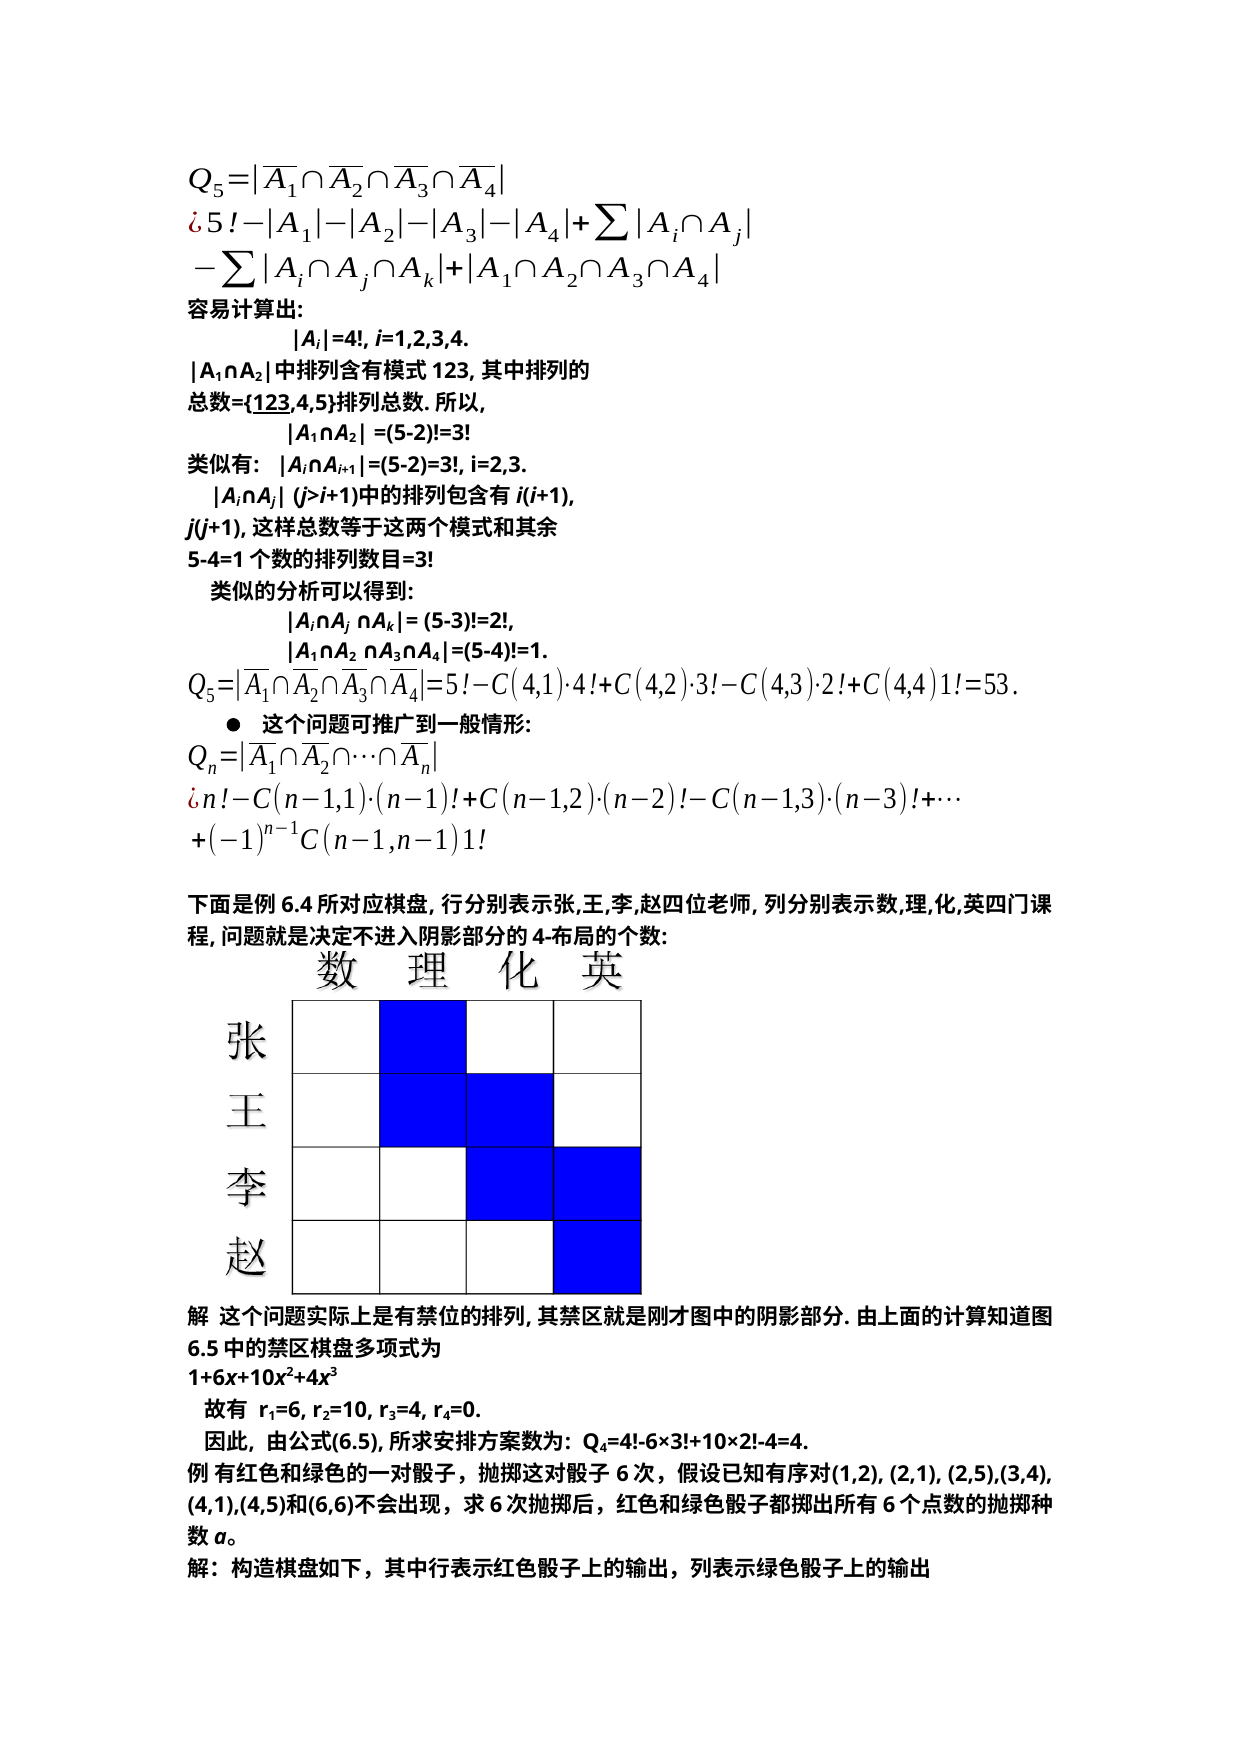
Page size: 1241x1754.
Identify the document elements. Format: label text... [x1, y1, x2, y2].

text 容易计算出: [187, 292, 1053, 323]
list 这个问题可推广到一般情形: [225, 707, 1053, 739]
text 因此, 由公式(6.5), 所求安排方案数为: Q4=4!-6×3!+10×2!-4=4. [187, 1424, 1053, 1456]
text 类似有: |Ai∩Ai+1|=(5-2)=3!, i=2,3. [187, 447, 1053, 478]
text |Ai∩Aj| (j>i+1)中的排列包含有i(i+1), [187, 478, 1053, 510]
text 故有 r1=6, r2=10, r3=4, r4=0. [187, 1392, 1053, 1424]
text 例 有红色和绿色的一对骰子，抛掷这对骰子6次，假设已知有序对(1,2), (2,1), (2,5),(3,4),(4,1),(4,5)和(6,6)不会出现，求6次抛掷后，红色和绿色骰子都掷出所有6个点数的抛掷种数a。 [187, 1456, 1053, 1551]
text 下面是例6.4所对应棋盘, 行分别表示张,王,李,赵四位老师, 列分别表示数,理,化,英四门课程, 问题就是决定不进入阴影部分的4-布局的个数: [187, 887, 1053, 951]
text |Ai∩Aj ∩Ak|= (5-3)!=2!, [187, 605, 1053, 635]
text 5-4=1个数的排列数目=3! [187, 542, 1053, 574]
text j(j+1), 这样总数等于这两个模式和其余 [187, 510, 1053, 542]
text 解 这个问题实际上是有禁位的排列, 其禁区就是刚才图中的阴影部分. 由上面的计算知道图6.5中的禁区棋盘多项式为 [187, 1299, 1053, 1362]
text |A1∩A2| =(5-2)!=3! [187, 417, 1053, 447]
text |A1∩A2|中排列含有模式123, 其中排列的 [187, 353, 1053, 385]
text 类似的分析可以得到: [187, 574, 1053, 605]
text |Ai|=4!, i=1,2,3,4. [187, 323, 1053, 353]
text |A1∩A2 ∩A3∩A4|=(5-4)!=1. [187, 635, 1053, 665]
text 1+6x+10x2+4x3 [187, 1362, 1053, 1392]
picture [187, 951, 666, 1299]
text 总数={123,4,5}排列总数. 所以, [187, 385, 1053, 417]
text 解：构造棋盘如下，其中行表示红色骰子上的输出，列表示绿色骰子上的输出 [187, 1551, 1053, 1583]
